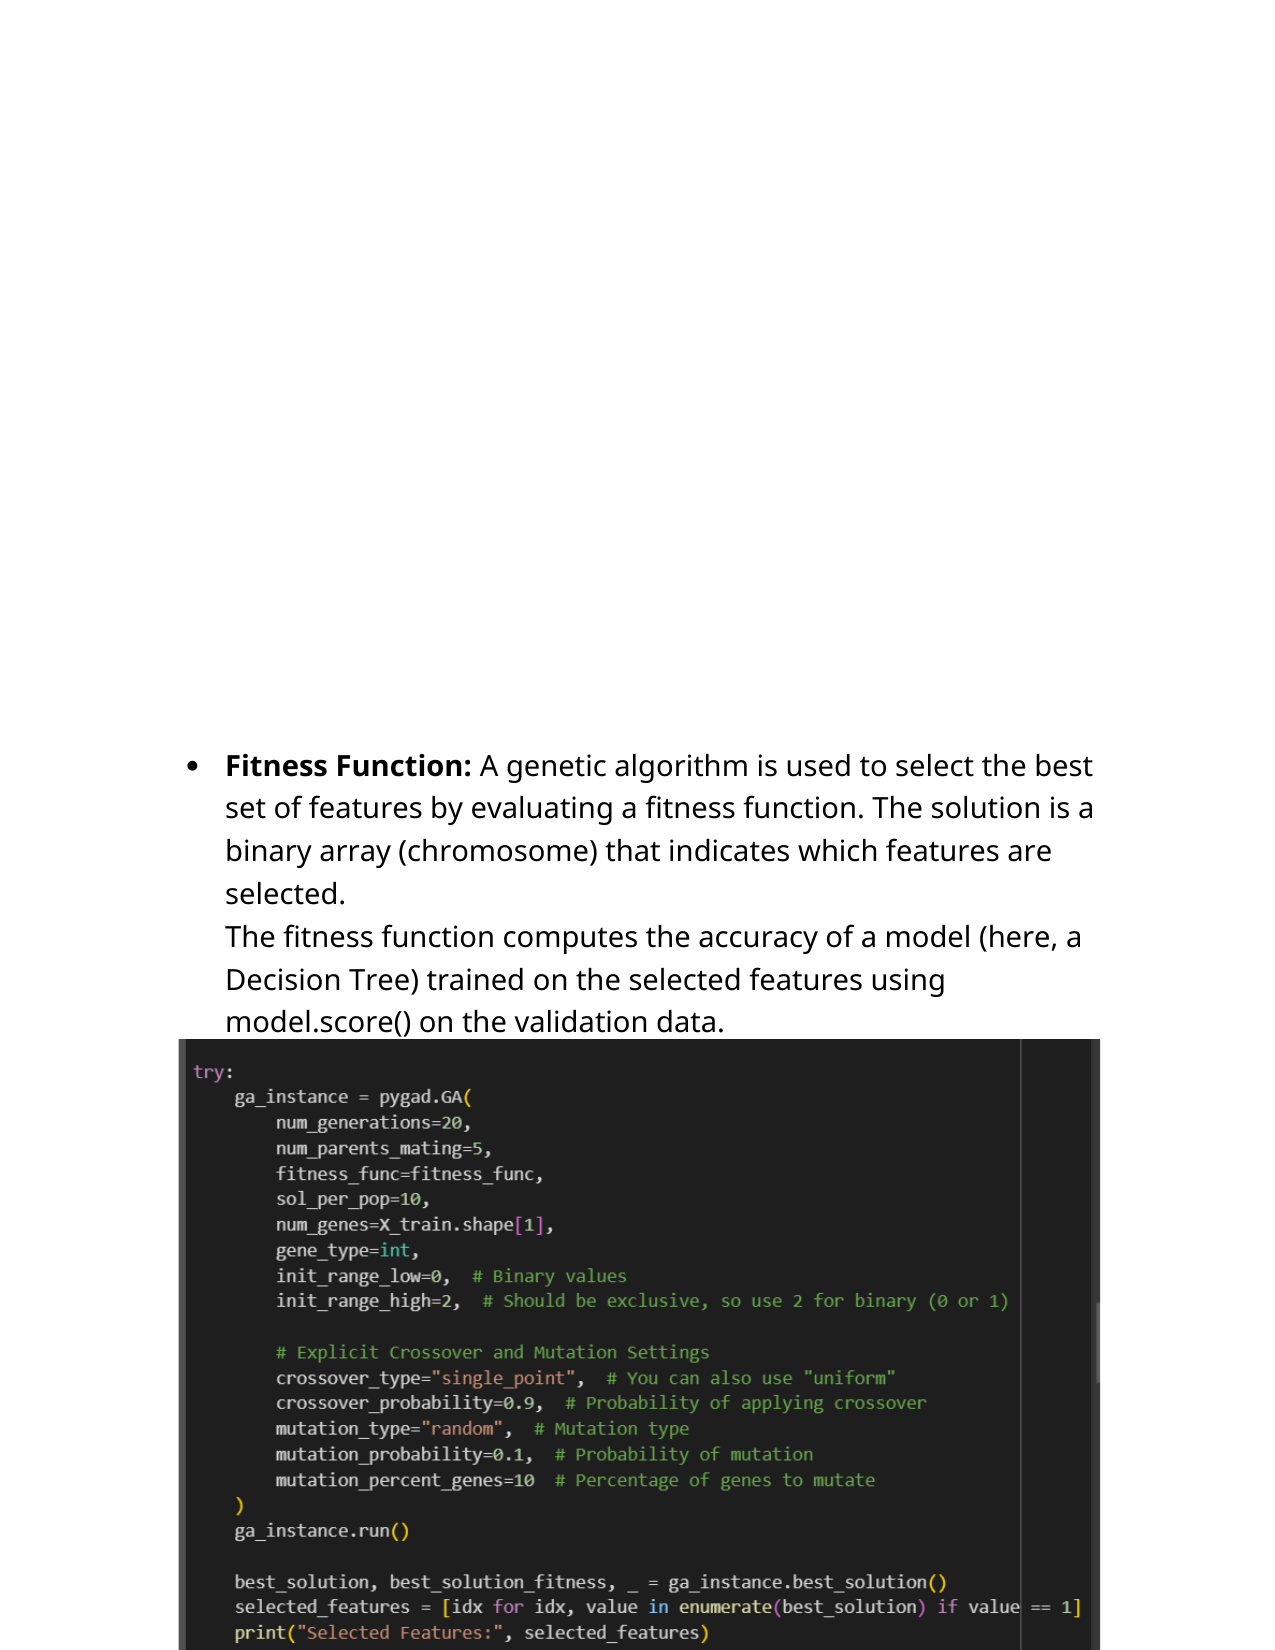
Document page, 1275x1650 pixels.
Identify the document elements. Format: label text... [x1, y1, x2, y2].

picture [178, 1039, 1100, 1650]
list Fitness Function: A genetic algorithm is used to select the best set of features by evaluating a fitness function. The solution is a binary array (chromosome) that indicates which features are selected. [187, 745, 1125, 913]
list The fitness function computes the accuracy of a model (here, a Decision Tree) trained on the selected features using model.score() on the validation data. [225, 916, 1125, 1041]
